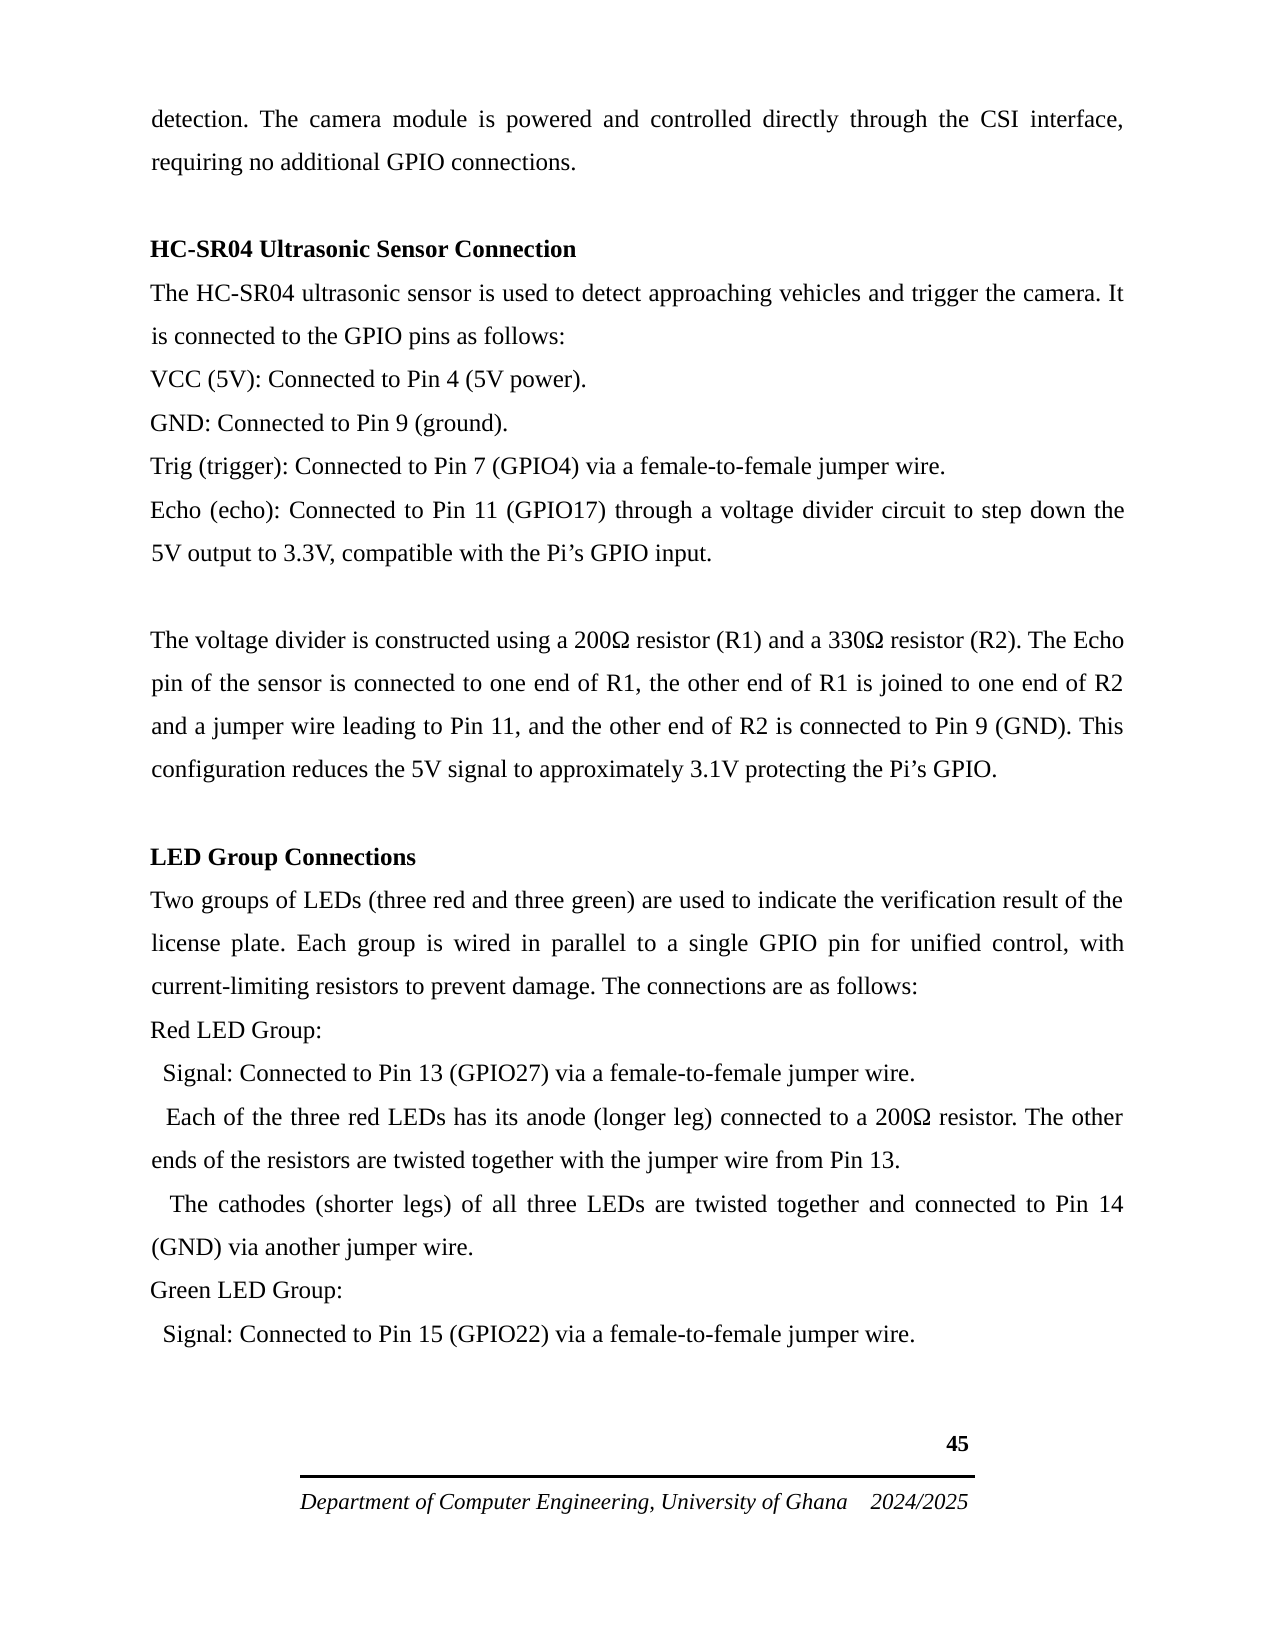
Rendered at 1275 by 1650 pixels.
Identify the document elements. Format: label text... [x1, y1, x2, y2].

text Signal: Connected to Pin 13 (GPIO27) via a female-to-female jumper wire. [150, 1058, 1125, 1087]
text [150, 104, 1125, 176]
text The voltage divider is constructed using a 200Ω resistor (R1) and a 330Ω resistor (R2). The Echo pin of the sensor is connected to one end of R1, the other end of R1 is joined to one end of R2 and a jumper wire leading to Pin 11, and the other end of R2 is connected to Pin 9 (GND). This configuration reduces the 5V signal to approximately 3.1V protecting the Pi’s GPIO. [150, 625, 1125, 783]
text VCC (5V): Connected to Pin 4 (5V power). [150, 364, 1125, 393]
text Each of the three red LEDs has its anode (longer leg) connected to a 200Ω resistor. The other ends of the resistors are twisted together with the jumper wire from Pin 13. [150, 1102, 1125, 1174]
text Green LED Group: [150, 1275, 1125, 1304]
text The HC-SR04 ultrasonic sensor is used to detect approaching vehicles and trigger the camera. It is connected to the GPIO pins as follows: [150, 278, 1125, 349]
text HC-SR04 Ultrasonic Sensor Connection [150, 234, 1125, 263]
text The cathodes (shorter legs) of all three LEDs are twisted together and connected to Pin 14 (GND) via another jumper wire. [150, 1189, 1125, 1261]
text Trig (trigger): Connected to Pin 7 (GPIO4) via a female-to-female jumper wire. [150, 451, 1125, 480]
text Echo (echo): Connected to Pin 11 (GPIO17) through a voltage divider circuit to step down the 5V output to 3.3V, compatible with the Pi’s GPIO input. [150, 495, 1125, 567]
text LED Group Connections [150, 842, 1125, 870]
text Two groups of LEDs (three red and three green) are used to indicate the verification result of the license plate. Each group is wired in parallel to a single GPIO pin for unified control, with current-limiting resistors to prevent damage. The connections are as follows: [150, 885, 1125, 1000]
text GND: Connected to Pin 9 (ground). [150, 408, 1125, 437]
text Signal: Connected to Pin 15 (GPIO22) via a female-to-female jumper wire. [150, 1319, 1125, 1348]
text Red LED Group: [150, 1015, 1125, 1044]
